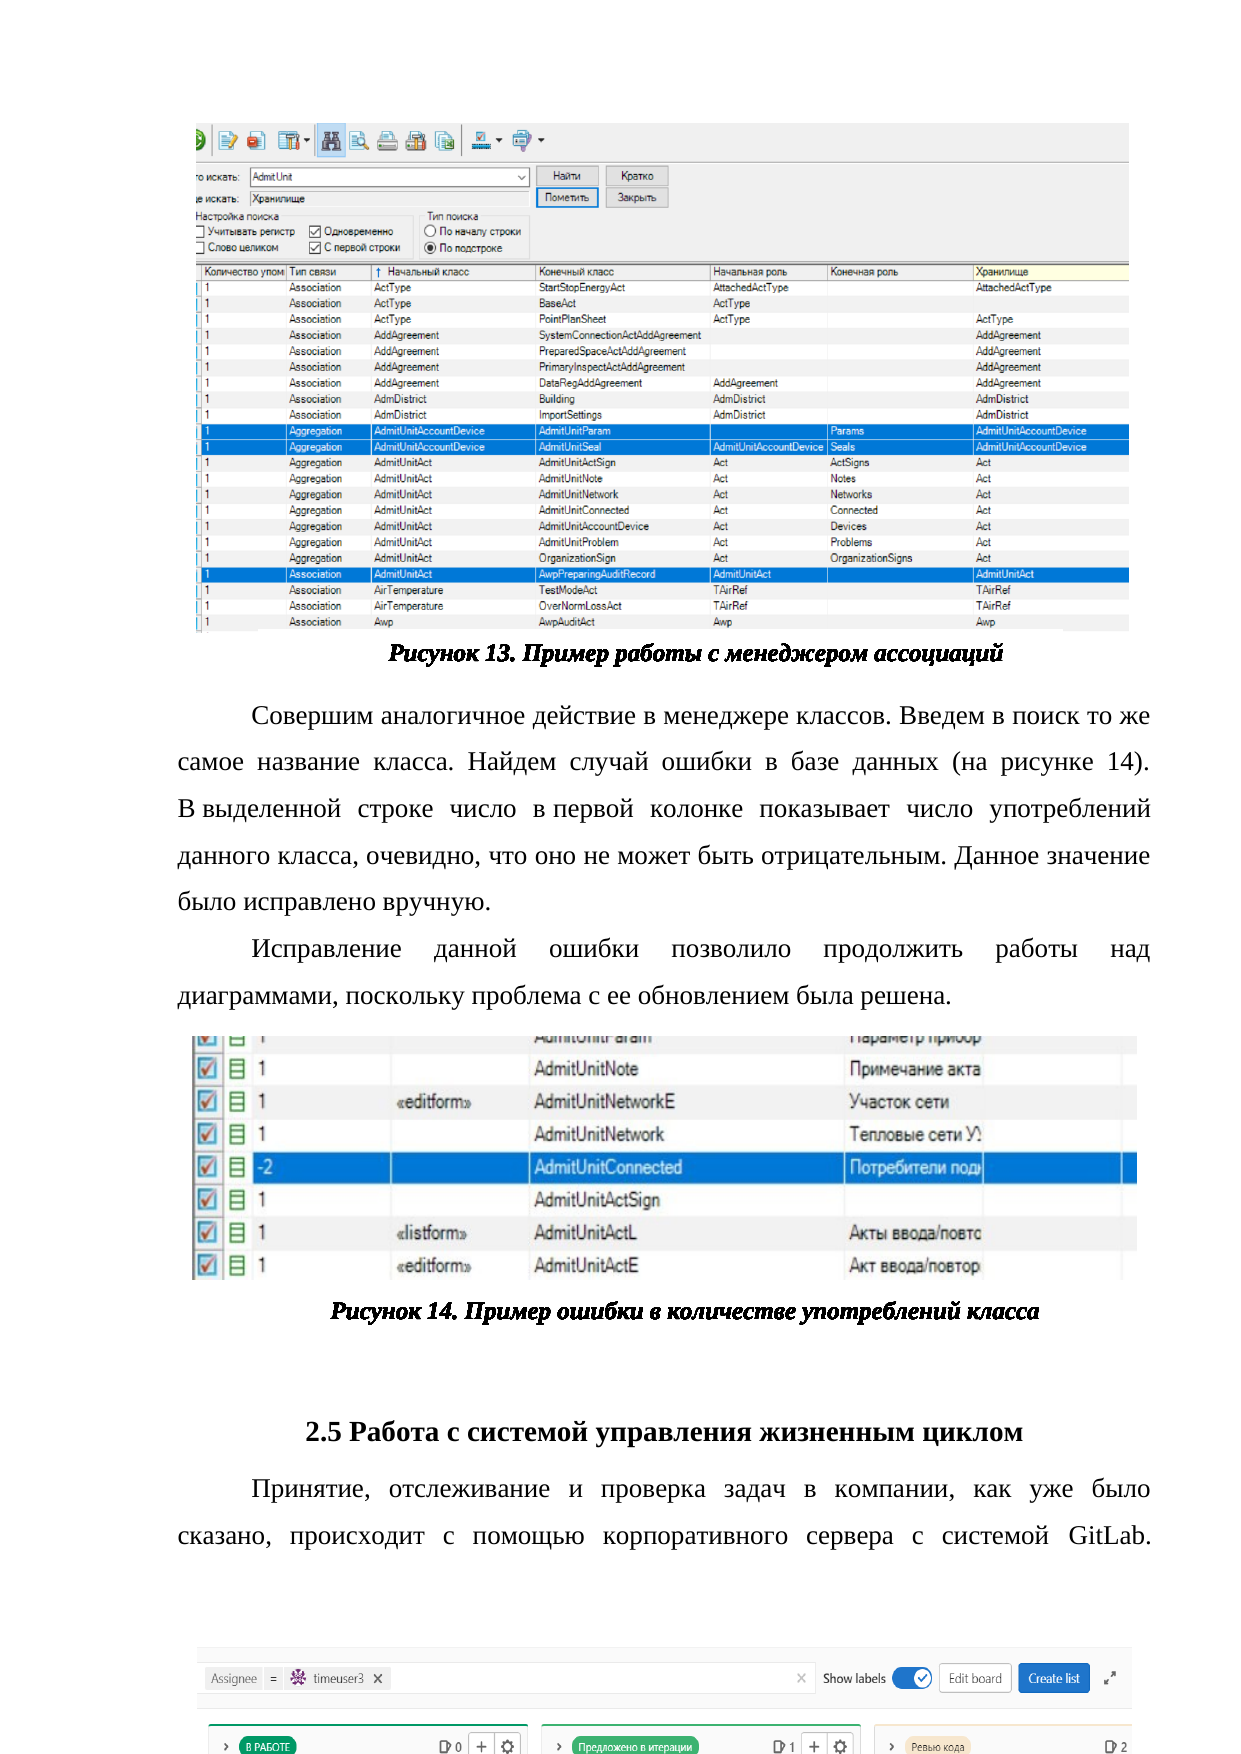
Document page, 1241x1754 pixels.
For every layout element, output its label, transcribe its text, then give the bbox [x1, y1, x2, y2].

text Исправление данной ошибки позволило продолжить работы над диаграммами, поскольку проблема с ее обновлением была решена. [177, 932, 1152, 1010]
picture [196, 123, 1129, 633]
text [177, 1472, 1152, 1550]
picture [192, 1036, 1137, 1280]
picture [197, 1645, 1132, 1754]
